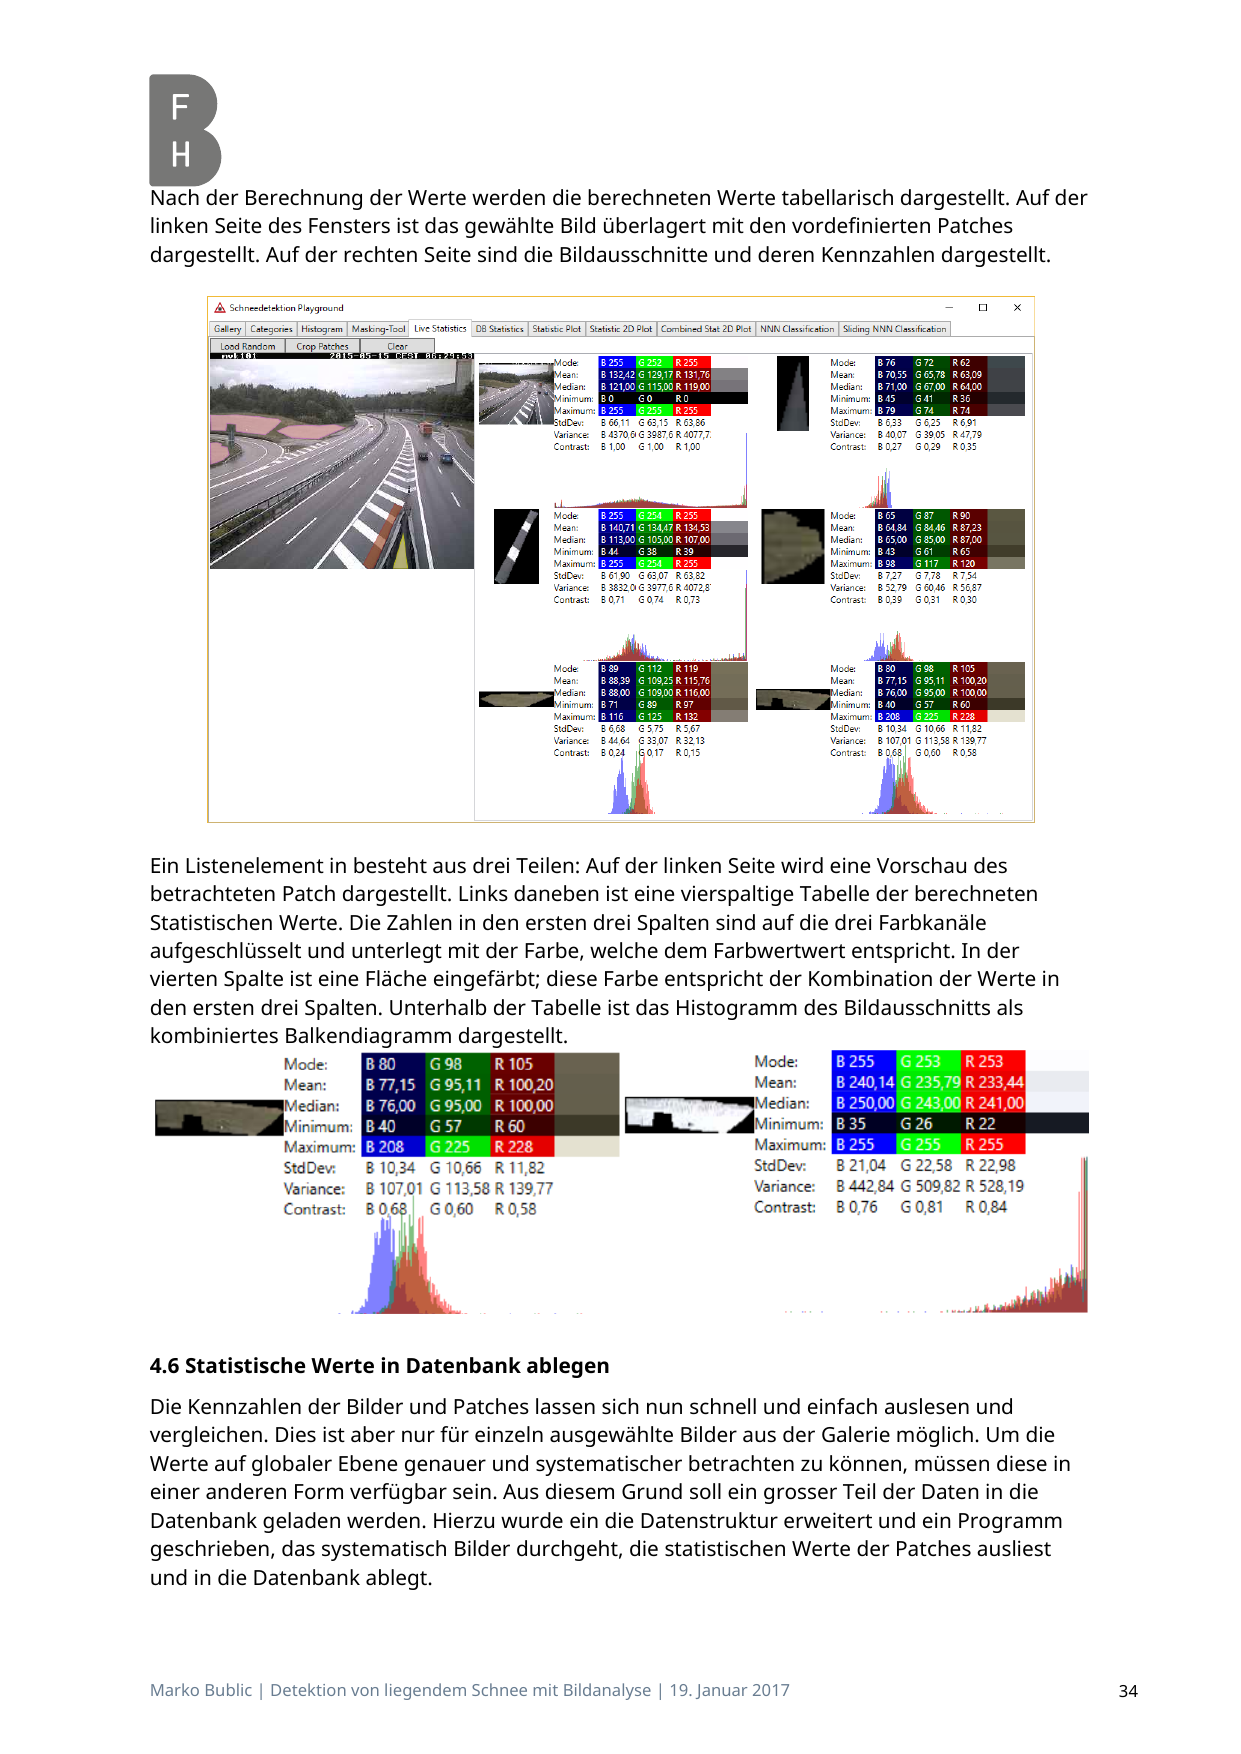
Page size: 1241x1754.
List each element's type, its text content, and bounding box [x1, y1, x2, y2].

text Ein Listenelement in besteht aus drei Teilen: Auf der linken Seite wird eine Vorschau des betrachteten Patch dargestellt. Links daneben ist eine vierspaltige Tabelle der berechneten Statistischen Werte. Die Zahlen in den ersten drei Spalten sind auf die drei Farbkanäle aufgeschlüsselt und unterlegt mit der Farbe, welche dem Farbwertwert entspricht. In der vierten Spalte ist eine Fläche eingefärbt; diese Farbe entspricht der Kombination der Werte in den ersten drei Spalten. Unterhalb der Tabelle ist das Histogramm des Bildausschnitts als kombiniertes Balkendiagramm dargestellt. [149, 851, 1093, 1050]
text Die Kennzahlen der Bilder und Patches lassen sich nun schnell und einfach auslesen und vergleichen. Dies ist aber nur für einzeln ausgewählte Bilder aus der Galerie möglich. Um die Werte auf globaler Ebene genauer und systematischer betrachten zu können, müssen diese in einer anderen Form verfügbar sein. Aus diesem Grund soll ein grosser Teil der Daten in die Datenbank geladen werden. Hierzu wurde ein die Datenstruktur erweitert und ein Programm geschrieben, das systematisch Bilder durchgeht, die statistischen Werte der Patches ausliest und in die Datenbank ablegt. [149, 1392, 1093, 1591]
text Nach der Berechnung der Werte werden die berechneten Werte tabellarisch dargestellt. Auf der linken Seite des Fensters ist das gewählte Bild überlagert mit den vordefinierten Patches dargestellt. Auf der rechten Seite sind die Bildausschnitte und deren Kennzahlen dargestellt. [149, 183, 1093, 268]
picture [149, 1049, 1089, 1314]
subtitle Statistische Werte in Datenbank ablegen [149, 1351, 1093, 1379]
picture [207, 296, 1035, 823]
